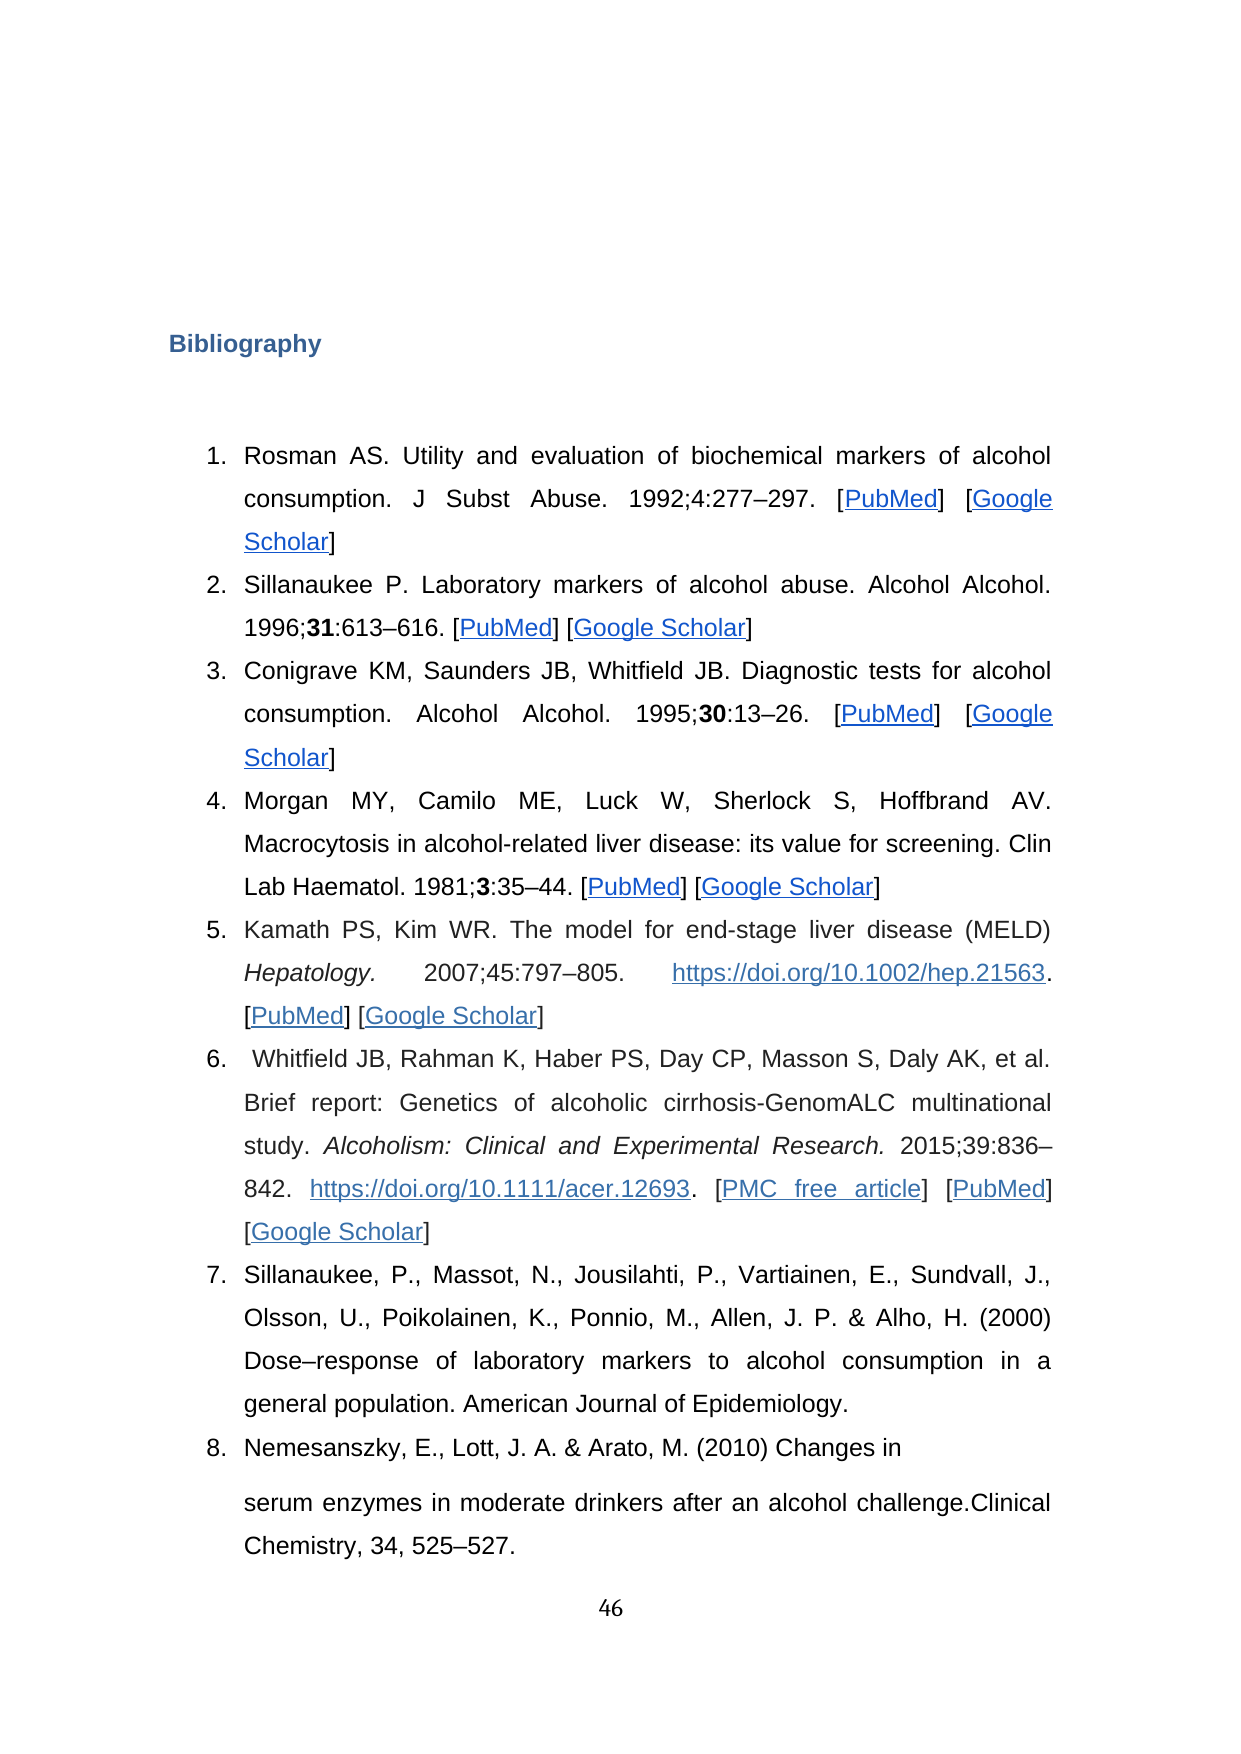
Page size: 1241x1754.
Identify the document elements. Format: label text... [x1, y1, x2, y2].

list Sillanaukee P. Laboratory markers of alcohol abuse. Alcohol Alcohol. 1996;31:613–616. [PubMed] [Google Scholar] [206, 570, 1053, 642]
list Rosman AS. Utility and evaluation of biochemical markers of alcohol consumption. J Subst Abuse. 1992;4:277–297. [PubMed] [Google Scholar] [206, 441, 1053, 556]
list Whitfield JB, Rahman K, Haber PS, Day CP, Masson S, Daly AK, et al. Brief report: Genetics of alcoholic cirrhosis-GenomALC multinational study. Alcoholism: Clinical and Experimental Research. 2015;39:836–842. https://doi.org/10.1111/acer.12693. [PMC free article] [PubMed] [Google Scholar] [206, 1044, 1053, 1246]
list Conigrave KM, Saunders JB, Whitfield JB. Diagnostic tests for alcohol consumption. Alcohol Alcohol. 1995;30:13–26. [PubMed] [Google Scholar] [206, 656, 1053, 771]
subtitle Bibliography [169, 329, 1053, 358]
list Morgan MY, Camilo ME, Luck W, Sherlock S, Hoffbrand AV. Macrocytosis in alcohol-related liver disease: its value for screening. Clin Lab Haematol. 1981;3:35–44. [PubMed] [Google Scholar] [206, 786, 1053, 901]
text serum enzymes in moderate drinkers after an alcohol challenge.Clinical Chemistry, 34, 525–527. [244, 1488, 1053, 1560]
list Sillanaukee, P., Massot, N., Jousilahti, P., Vartiainen, E., Sundvall, J., Olsson, U., Poikolainen, K., Ponnio, M., Allen, J. P. & Alho, H. (2000) Dose–response of laboratory markers to alcohol consumption in a general population. American Journal of Epidemiology. [206, 1260, 1053, 1418]
list Nemesanszky, E., Lott, J. A. & Arato, M. (2010) Changes in [206, 1432, 1053, 1461]
list Kamath PS, Kim WR. The model for end-stage liver disease (MELD) Hepatology. 2007;45:797–805. https://doi.org/10.1002/hep.21563. [PubMed] [Google Scholar] [206, 915, 1053, 1030]
